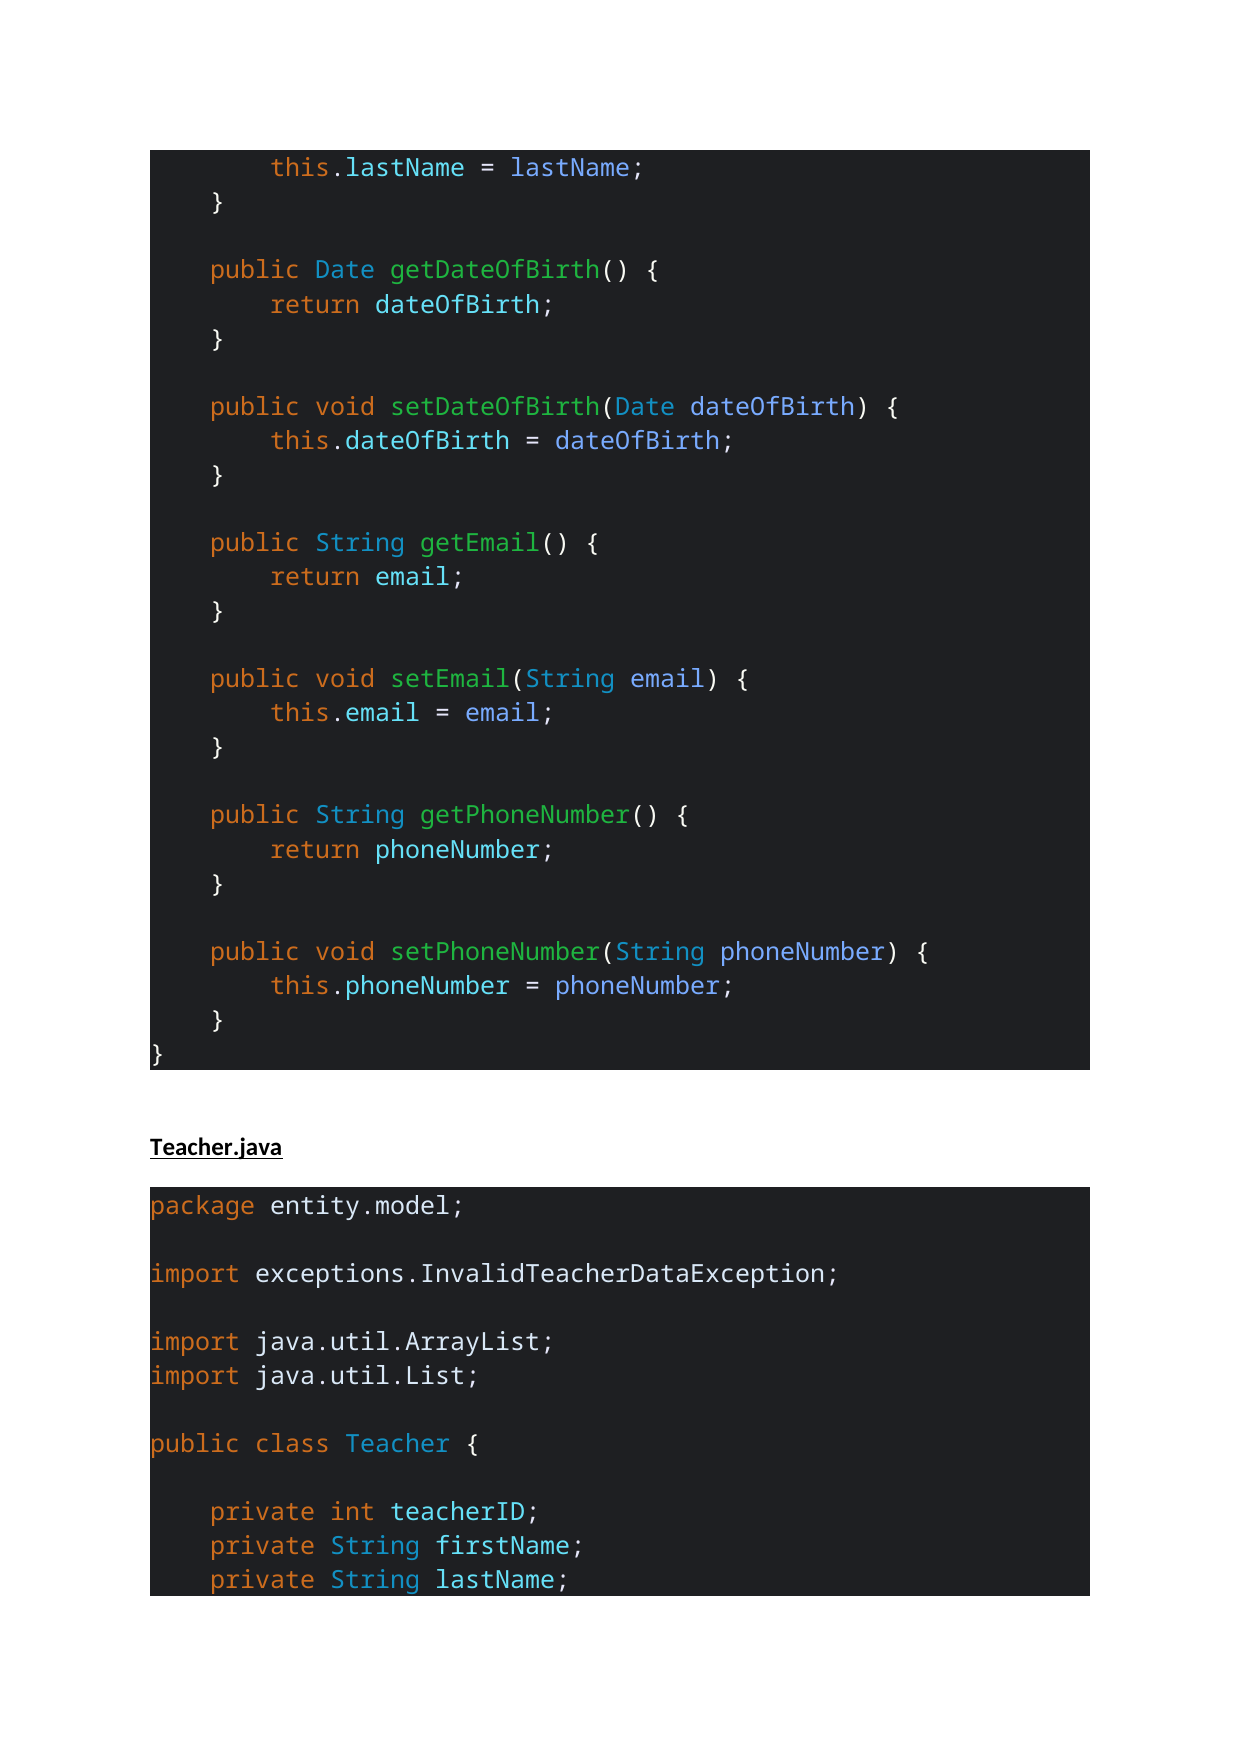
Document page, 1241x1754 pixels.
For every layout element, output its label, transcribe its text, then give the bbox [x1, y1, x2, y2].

text private String lastName; [150, 1562, 1090, 1596]
text public void setPhoneNumber(String phoneNumber) { [150, 933, 1090, 967]
text } [150, 865, 1090, 899]
text this.dateOfBirth = dateOfBirth; [150, 422, 1090, 457]
text } [150, 184, 1090, 218]
text import java.util.ArrayList; [150, 1323, 1090, 1358]
text public String getEmail() { [150, 525, 1090, 559]
text private String firstName; [150, 1528, 1090, 1562]
text return dateOfBirth; [150, 286, 1090, 320]
text return phoneNumber; [150, 831, 1090, 865]
text } [150, 729, 1090, 763]
text import java.util.List; [150, 1358, 1090, 1392]
text } [150, 1002, 1090, 1036]
text public String getPhoneNumber() { [150, 797, 1090, 831]
text package entity.model; [150, 1187, 1090, 1221]
text } [150, 320, 1090, 354]
text import exceptions.InvalidTeacherDataException; [150, 1255, 1090, 1289]
text } [150, 457, 1090, 491]
text } [150, 1036, 1090, 1070]
text this.lastName = lastName; [150, 150, 1090, 184]
text public class Teacher { [150, 1426, 1090, 1460]
text private int teacherID; [150, 1494, 1090, 1528]
text public void setDateOfBirth(Date dateOfBirth) { [150, 388, 1090, 422]
text public Date getDateOfBirth() { [150, 252, 1090, 286]
text this.email = email; [150, 695, 1090, 729]
text this.phoneNumber = phoneNumber; [150, 967, 1090, 1002]
text return email; [150, 559, 1090, 593]
text public void setEmail(String email) { [150, 661, 1090, 695]
text } [150, 593, 1090, 627]
text Teacher.java [150, 1131, 1090, 1162]
